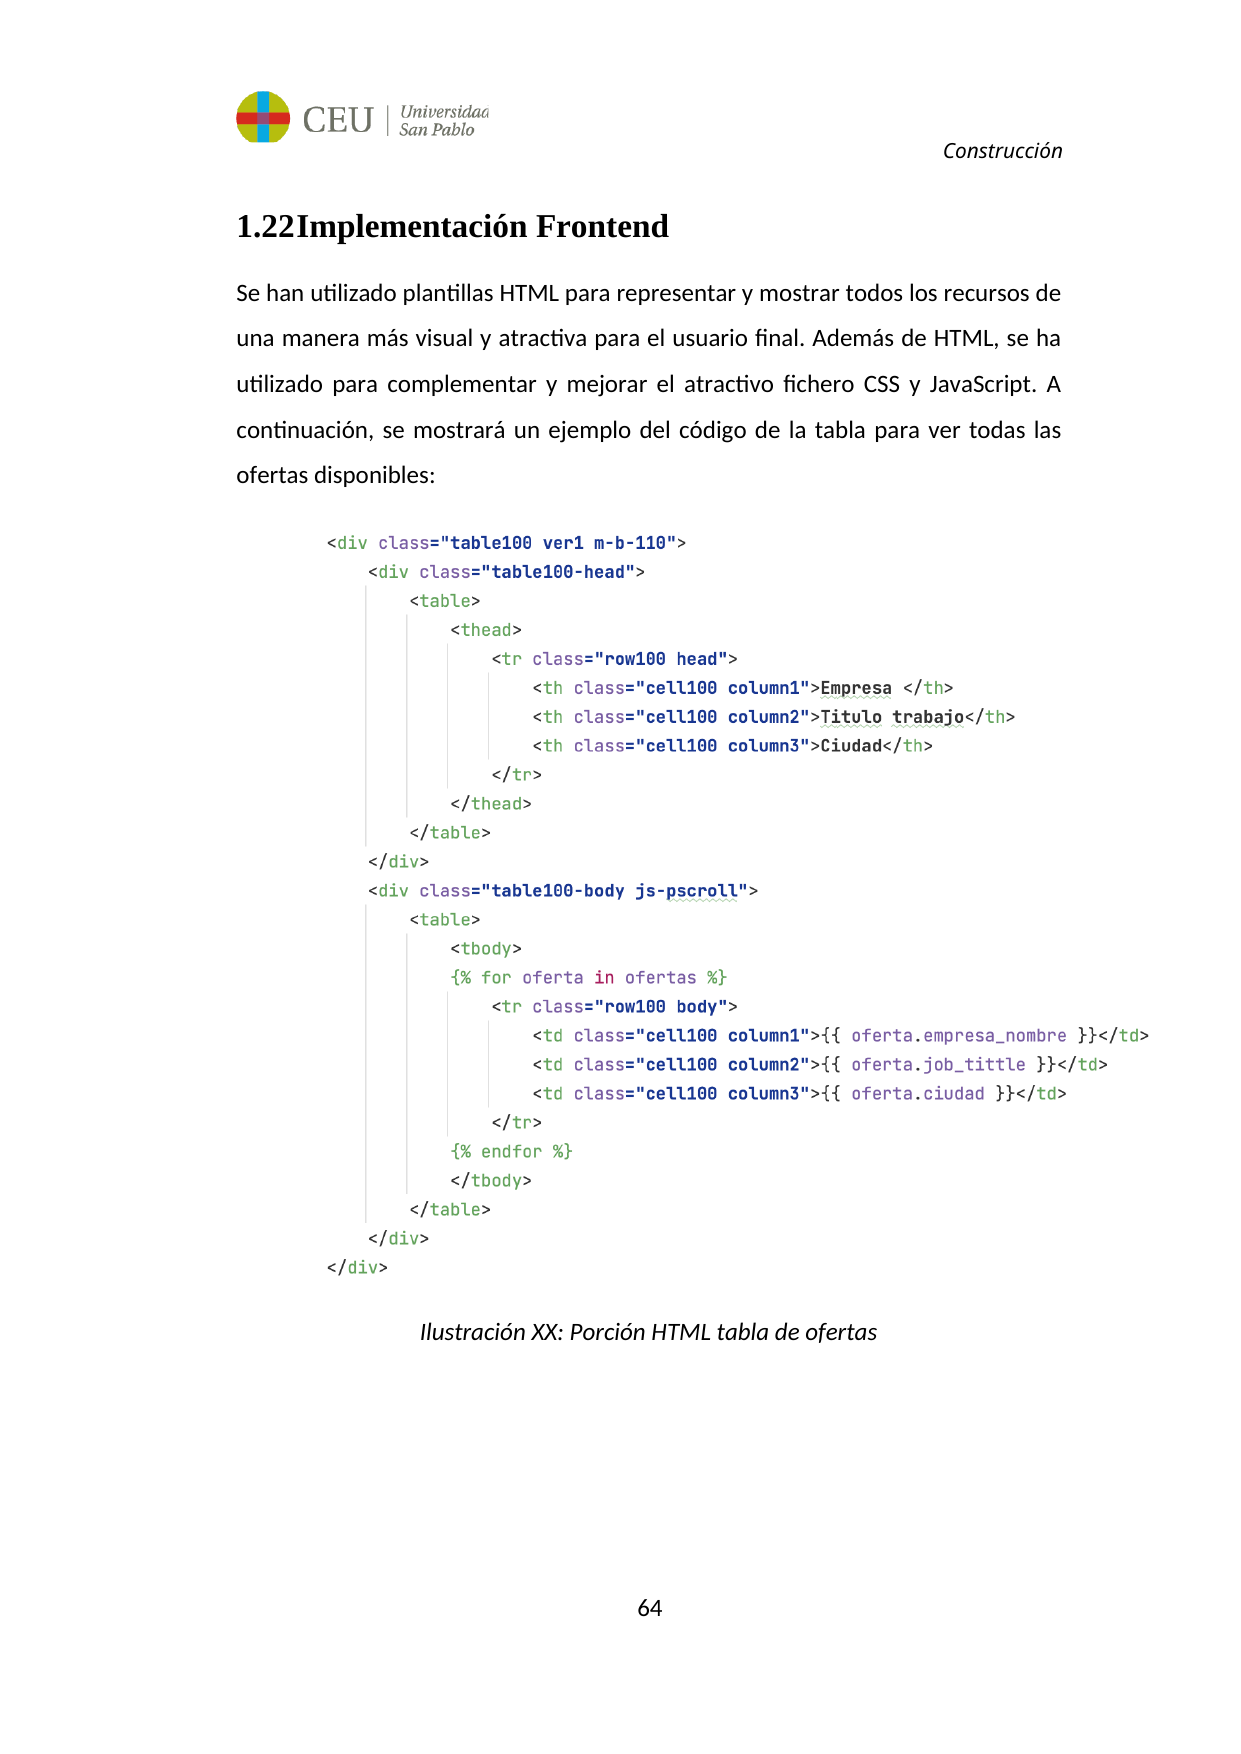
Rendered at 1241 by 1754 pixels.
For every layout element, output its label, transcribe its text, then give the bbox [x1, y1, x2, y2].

picture [235, 89, 489, 143]
picture [325, 530, 1152, 1277]
subtitle Implementación Frontend [236, 207, 1063, 245]
text Se han utilizado plantillas HTML para representar y mostrar todos los recursos de una manera más visual y atractiva para el usuario final. Además de HTML, se ha utilizado para complementar y mejorar el atractivo fichero CSS y JavaScript. A continuación, se mostrará un ejemplo del código de la tabla para ver todas las ofertas disponibles: [236, 277, 1063, 490]
text Ilustración XX: Porción HTML tabla de ofertas [236, 1317, 1063, 1347]
